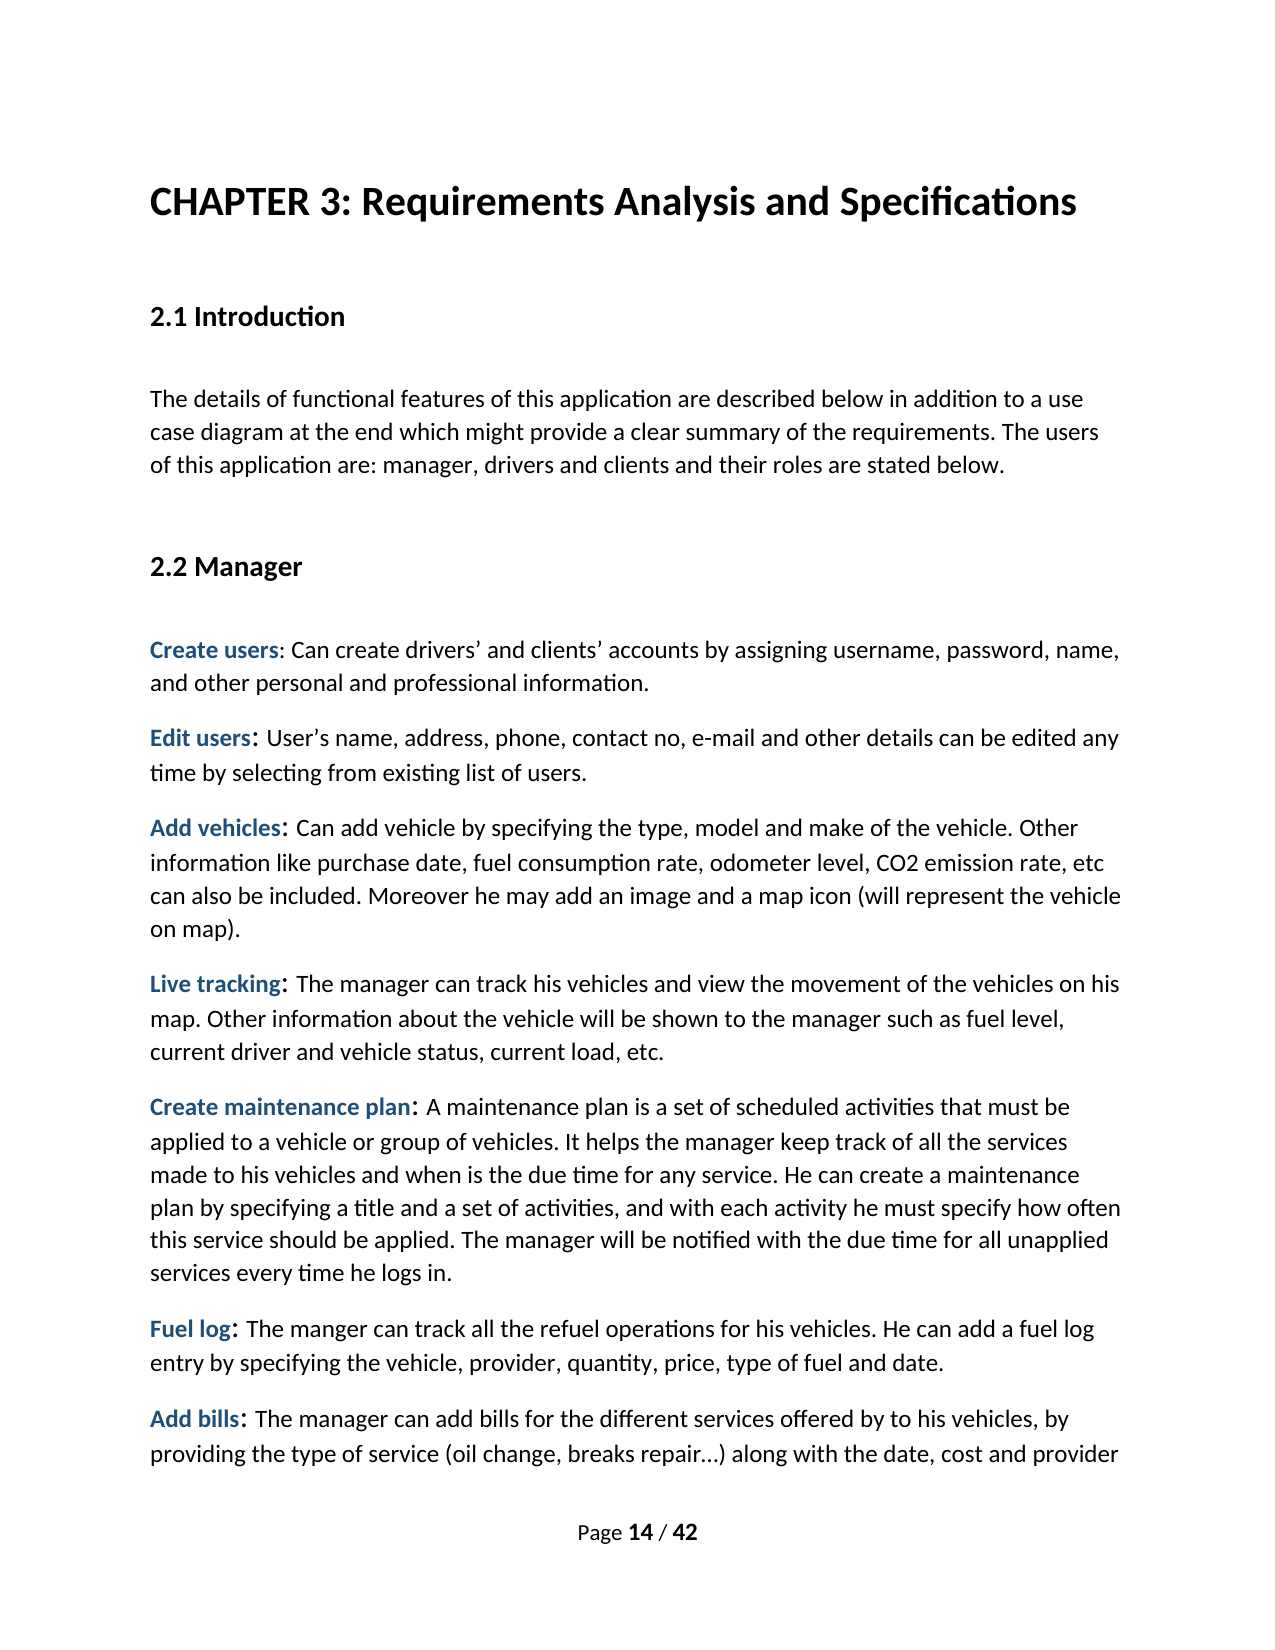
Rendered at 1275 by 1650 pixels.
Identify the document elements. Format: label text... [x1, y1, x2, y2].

text Edit users: User’s name, address, phone, contact no, e-mail and other details can be edited any time by selecting from existing list of users. [150, 716, 1125, 787]
subtitle 2.2 Manager [150, 548, 1125, 584]
text Add vehicles: Can add vehicle by specifying the type, model and make of the vehicle. Other information like purchase date, fuel consumption rate, odometer level, CO2 emission rate, etc can also be included. Moreover he may add an image and a map icon (will represent the vehicle on map). [150, 806, 1125, 943]
text Create users: Can create drivers’ and clients’ accounts by assigning username, password, name, and other personal and professional information. [150, 634, 1125, 697]
text Live tracking: The manager can track his vehicles and view the movement of the vehicles on his map. Other information about the vehicle will be shown to the manager such as fuel level, current driver and vehicle status, current load, etc. [150, 962, 1125, 1066]
text Create maintenance plan: A maintenance plan is a set of scheduled activities that must be applied to a vehicle or group of vehicles. It helps the manager keep track of all the services made to his vehicles and when is the due time for any service. He can create a maintenance plan by specifying a title and a set of activities, and with each activity he must specify how often this service should be applied. The manager will be notified with the due time for all unapplied services every time he logs in. [150, 1085, 1125, 1288]
subtitle 2.1 Introduction [150, 298, 1125, 334]
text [150, 1397, 1125, 1468]
subtitle CHAPTER 3: Requirements Analysis and Specifications [150, 175, 1125, 226]
text The details of functional features of this application are described below in addition to a use case diagram at the end which might provide a clear summary of the requirements. The users of this application are: manager, drivers and clients and their roles are stated below. [150, 383, 1125, 480]
text Fuel log: The manger can track all the refuel operations for his vehicles. He can add a fuel log entry by specifying the vehicle, provider, quantity, price, type of fuel and date. [150, 1307, 1125, 1378]
